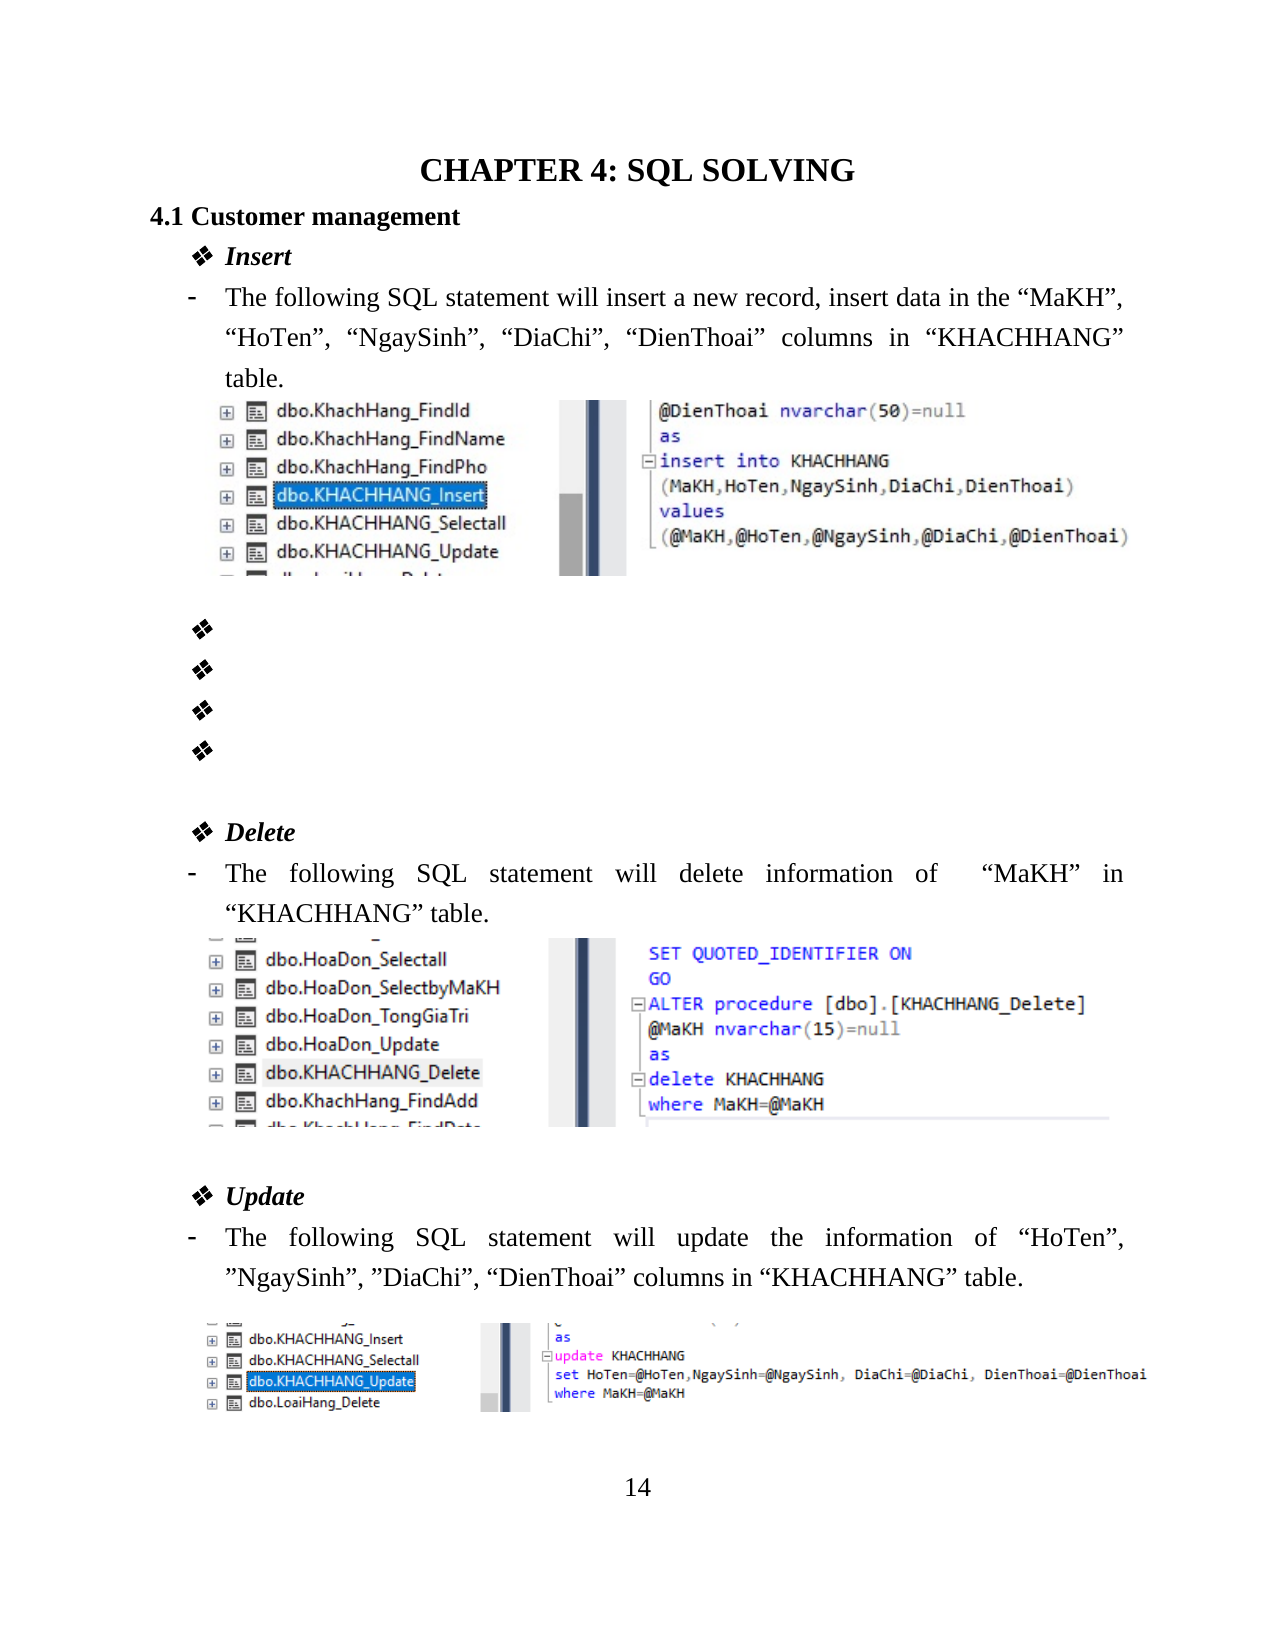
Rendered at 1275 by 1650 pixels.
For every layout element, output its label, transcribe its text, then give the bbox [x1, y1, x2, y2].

subtitle 4.1 Customer management [150, 200, 1125, 231]
list The following SQL statement will delete information of “MaKH” in “KHACHHANG” table. [187, 857, 1125, 928]
subtitle CHAPTER 4: SQL SOLVING [150, 150, 1125, 188]
picture [203, 400, 1150, 576]
picture [192, 1323, 1168, 1412]
list The following SQL statement will update the information of “HoTen”, ”NgaySinh”, ”DiaChi”, “DienThoai” columns in “KHACHHANG” table. [187, 1221, 1125, 1292]
list Delete [187, 816, 1125, 847]
list The following SQL statement will insert a new record, insert data in the “MaKH”, “HoTen”, “NgaySinh”, “DiaChi”, “DienThoai” columns in “KHACHHANG” table. [187, 281, 1125, 393]
list Update [187, 1180, 1125, 1211]
picture [203, 938, 1110, 1125]
list Insert [187, 240, 1125, 271]
